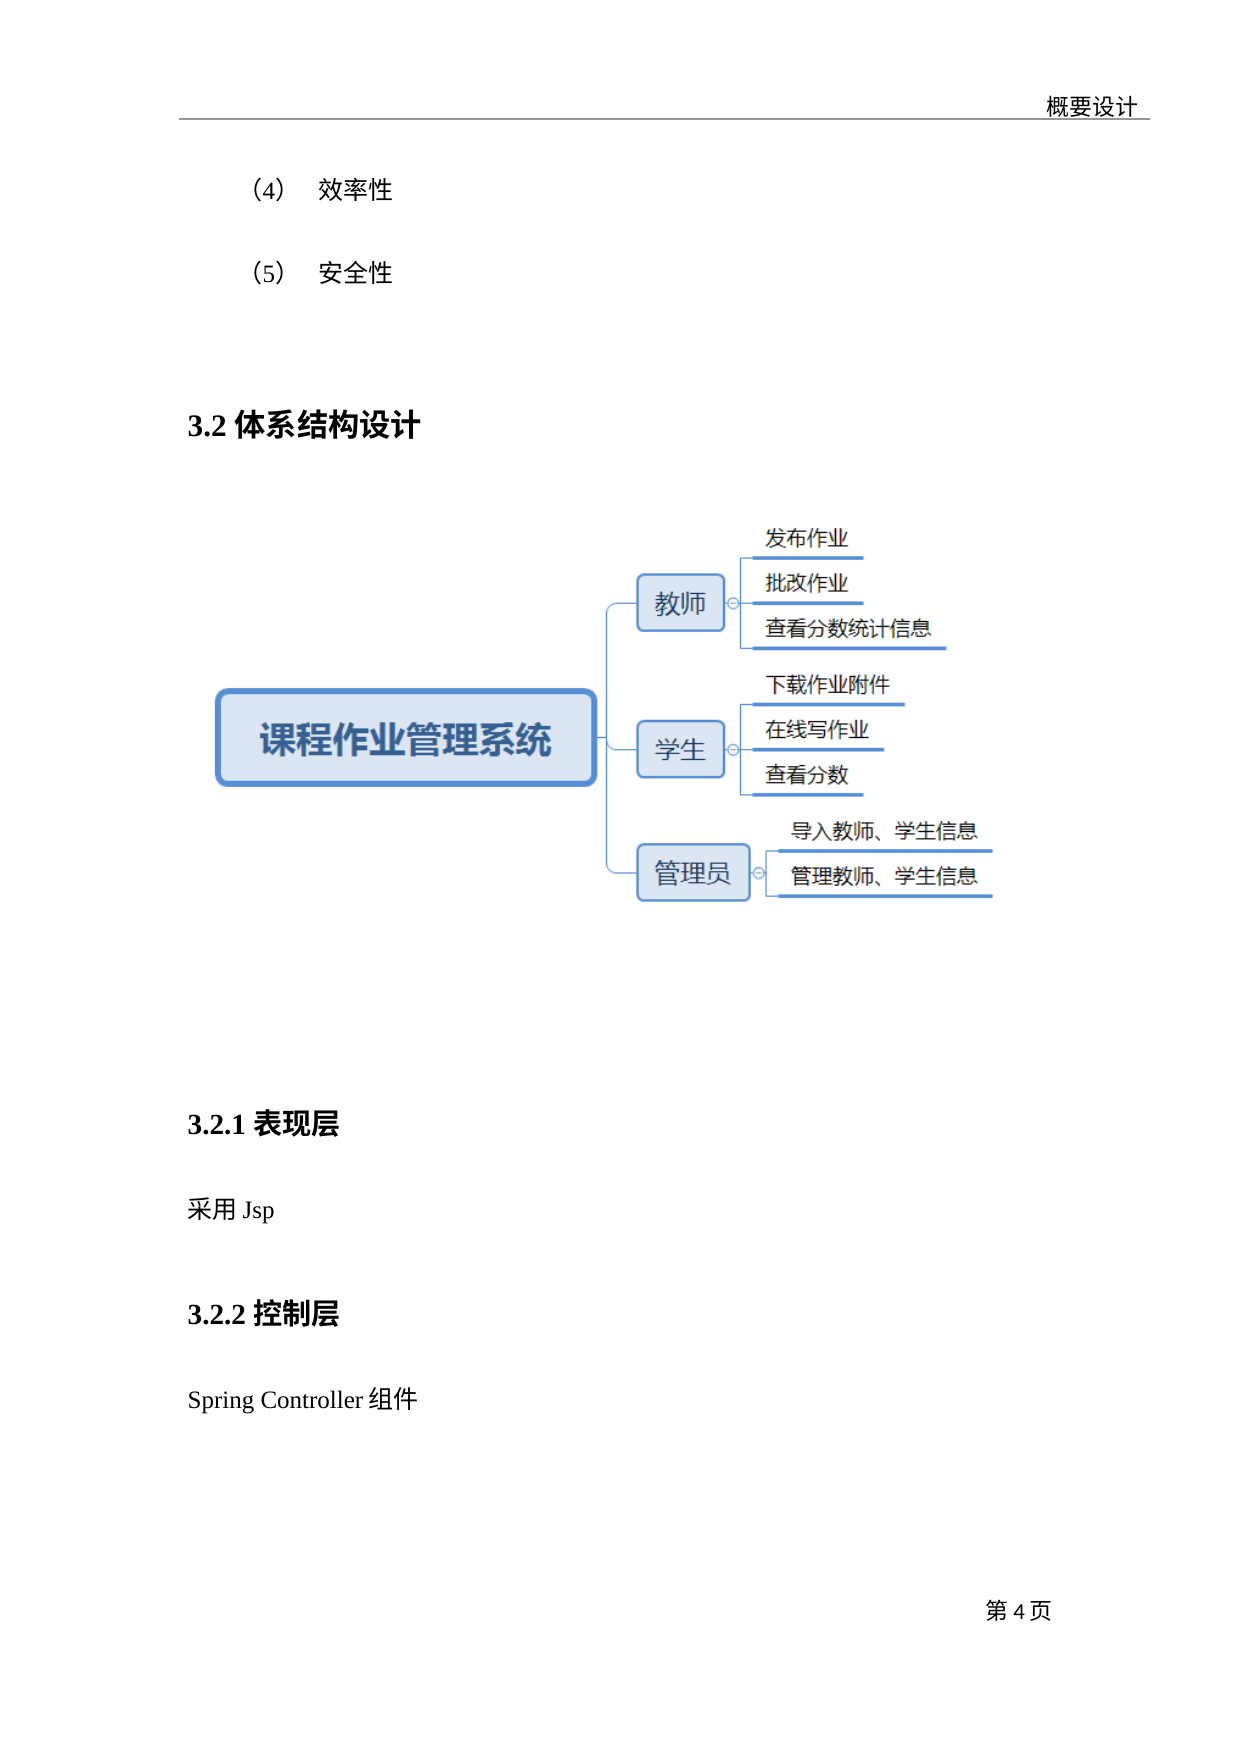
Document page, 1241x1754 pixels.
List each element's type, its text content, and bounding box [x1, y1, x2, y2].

list 效率性 [187, 156, 1053, 221]
subtitle 3.2.2 控制层 [187, 1279, 1053, 1344]
subtitle 3.2.1 表现层 [187, 1089, 1053, 1154]
text 采用Jsp [187, 1176, 1053, 1241]
picture [187, 477, 1053, 986]
text Spring Controller组件 [187, 1366, 1053, 1431]
list 安全性 [187, 239, 1053, 304]
subtitle 3.2 体系结构设计 [187, 390, 1053, 455]
